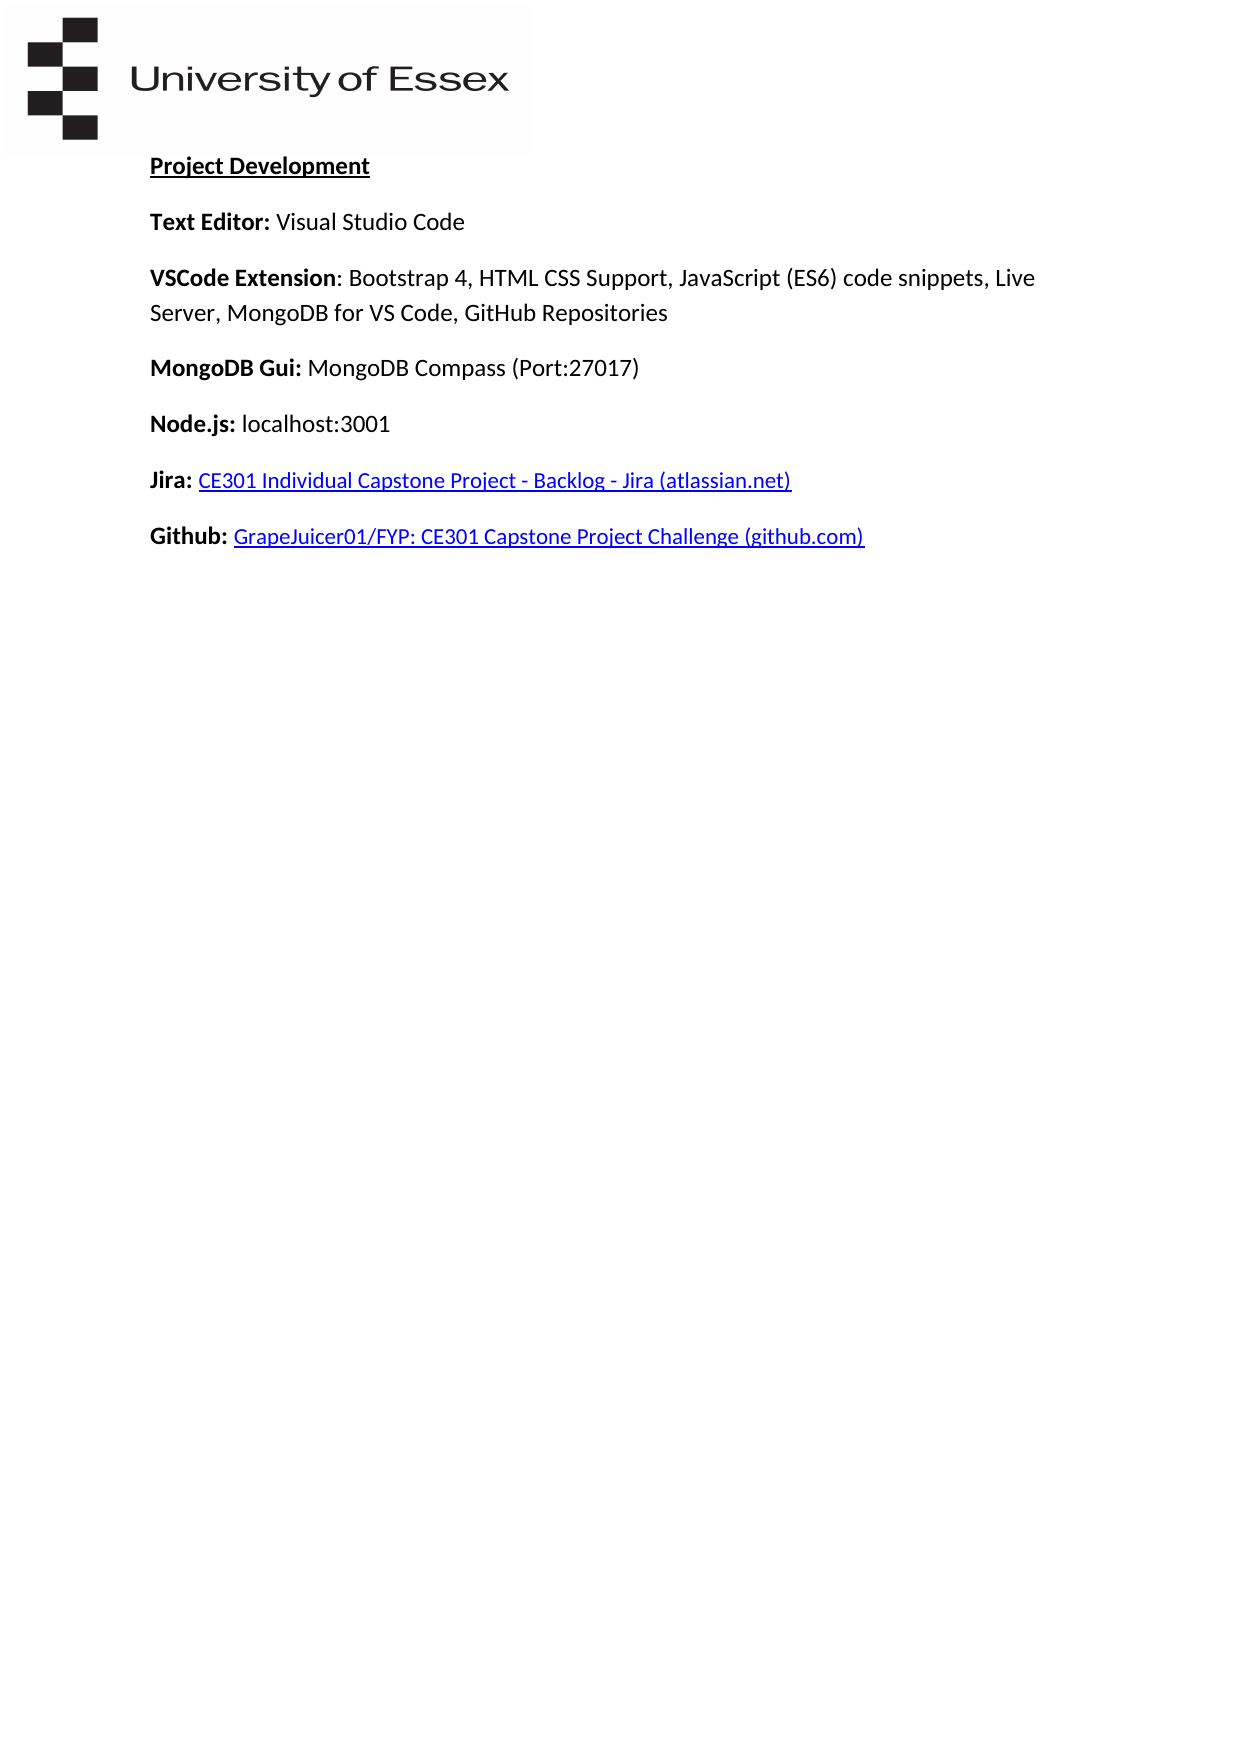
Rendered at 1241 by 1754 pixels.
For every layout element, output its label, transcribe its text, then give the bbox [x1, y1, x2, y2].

text Project Development [150, 150, 1090, 181]
text Jira: CE301 Individual Capstone Project - Backlog - Jira (atlassian.net) [150, 464, 1090, 495]
text Node.js: localhost:3001 [150, 408, 1090, 439]
text Github: GrapeJuicer01/FYP: CE301 Capstone Project Challenge (github.com) [150, 520, 1090, 551]
text Text Editor: Visual Studio Code [150, 206, 1090, 236]
text VSCode Extension: Bootstrap 4, HTML CSS Support, JavaScript (ES6) code snippets, Live Server, MongoDB for VS Code, GitHub Repositories [150, 262, 1090, 327]
text MongoDB Gui: MongoDB Compass (Port:27017) [150, 352, 1090, 383]
picture [3, 3, 533, 158]
